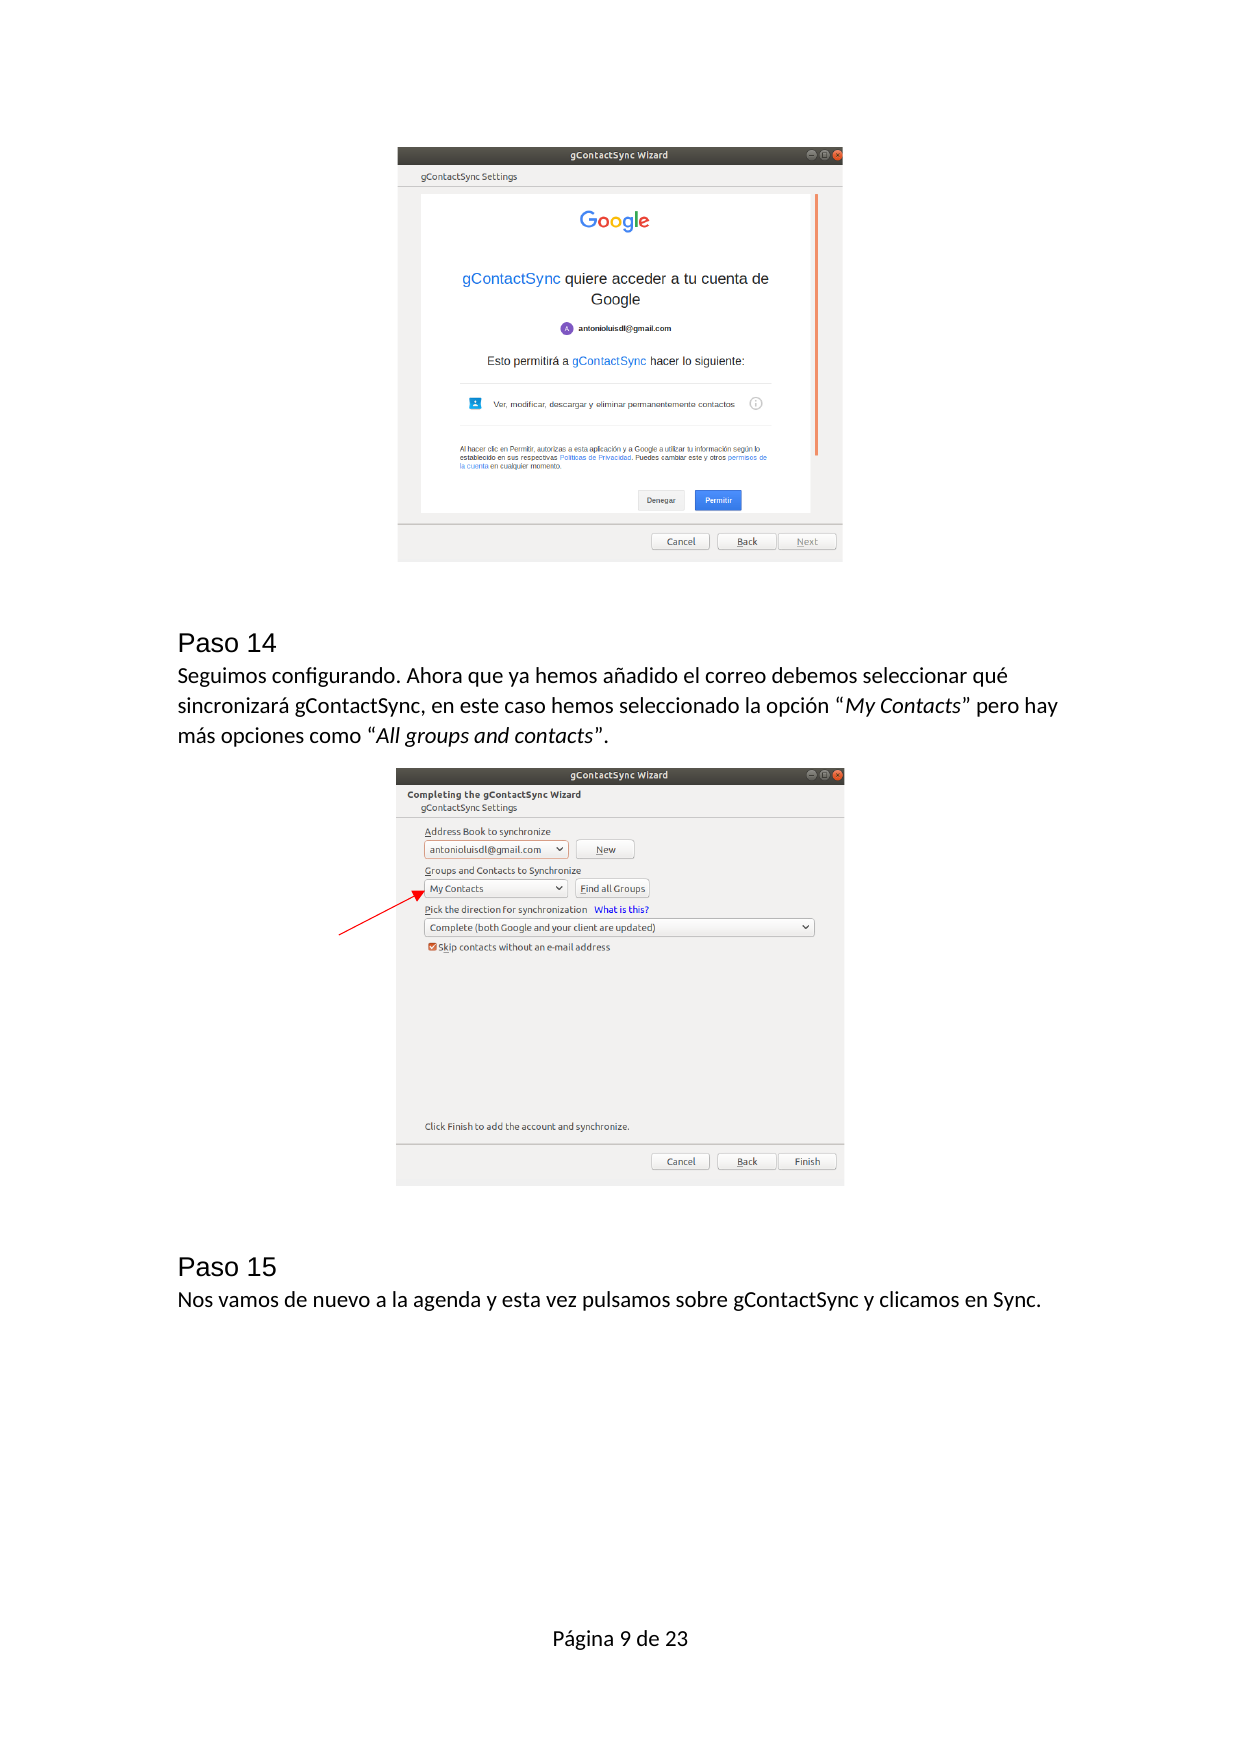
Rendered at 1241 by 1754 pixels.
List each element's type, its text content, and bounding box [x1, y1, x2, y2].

picture [397, 147, 843, 562]
subtitle Paso 14 [177, 627, 1063, 659]
subtitle Paso 15 [177, 1251, 1063, 1283]
picture [396, 768, 845, 1186]
text Seguimos configurando. Ahora que ya hemos añadido el correo debemos seleccionar qué sincronizará gContactSync, en este caso hemos seleccionado la opción “My Contacts” pero hay más opciones como “All groups and contacts”. [177, 661, 1063, 749]
text Nos vamos de nuevo a la agenda y esta vez pulsamos sobre gContactSync y clicamos en Sync. [177, 1285, 1063, 1313]
